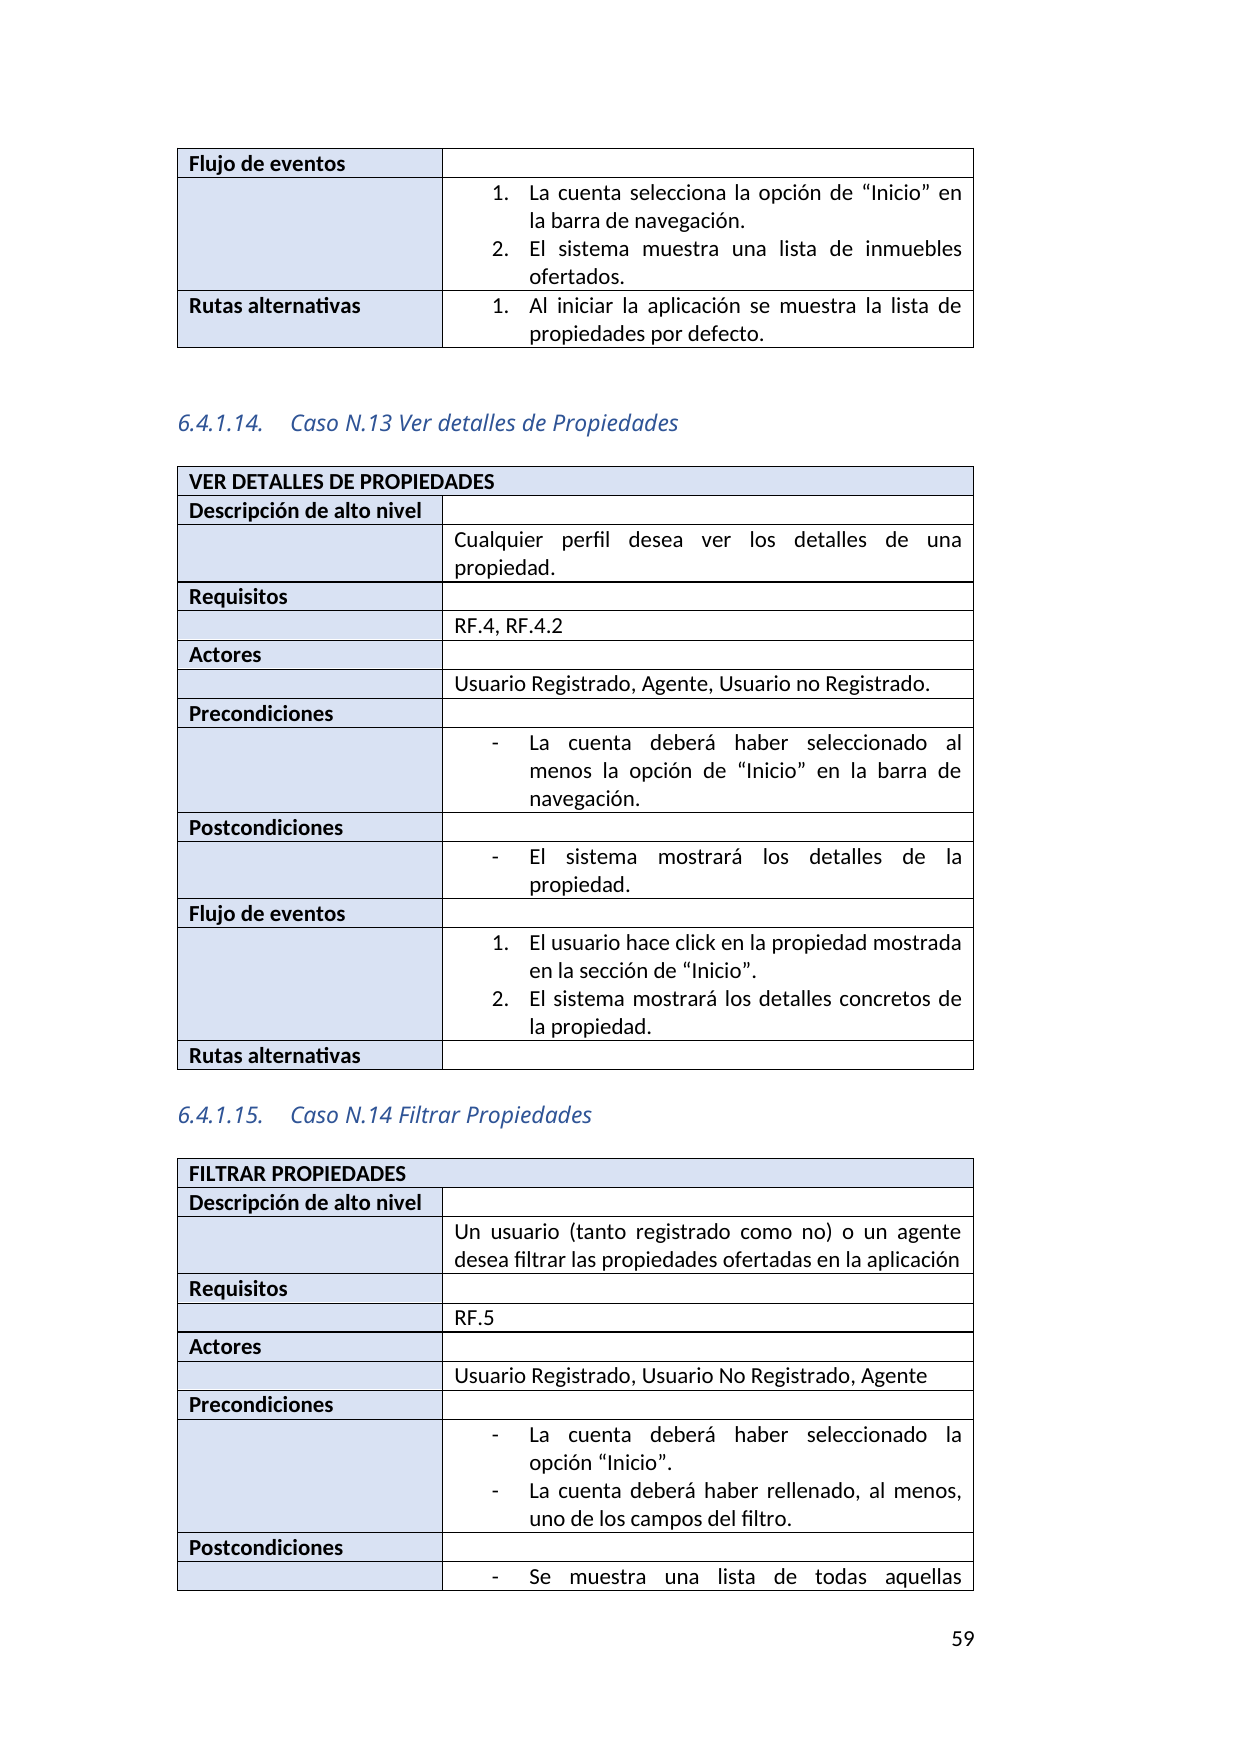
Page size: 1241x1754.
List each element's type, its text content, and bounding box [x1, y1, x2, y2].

table_cell Usuario Registrado, Usuario No Registrado, Agente [443, 1362, 973, 1389]
table_cell Cualquier perfil desea ver los detalles de una propiedad. [443, 525, 973, 581]
table_cell La cuenta deberá haber seleccionado al menos la opción de “Inicio” en la barra de navegación. [443, 728, 973, 812]
table_cell [443, 1274, 973, 1302]
table_cell [178, 1420, 442, 1532]
subtitle Caso N.13 Ver detalles de Propiedades [177, 407, 974, 439]
table_cell [443, 1391, 973, 1419]
table_cell Un usuario (tanto registrado como no) o un agente desea filtrar las propiedades ofertadas en la aplicación [443, 1217, 973, 1273]
table_cell Actores [178, 1333, 442, 1361]
table_cell [443, 1333, 973, 1361]
table_cell Flujo de eventos [178, 149, 442, 177]
table_cell RF.5 [443, 1304, 973, 1331]
table_cell Postcondiciones [178, 813, 442, 841]
table_cell [178, 525, 442, 581]
table_cell [178, 928, 442, 1040]
table_header VER DETALLES DE PROPIEDADES [178, 467, 973, 495]
table_header FILTRAR PROPIEDADES [178, 1159, 973, 1187]
table_cell [443, 496, 973, 524]
table_cell Actores [178, 641, 442, 668]
table_cell [443, 899, 973, 927]
table_cell [178, 728, 442, 812]
table_cell [443, 149, 973, 177]
table_cell Precondiciones [178, 1391, 442, 1419]
table_cell Precondiciones [178, 699, 442, 727]
table_cell La cuenta selecciona la opción de “Inicio” en la barra de navegación. El sistema muestra una lista de inmuebles ofertados. [443, 178, 973, 290]
table_cell [443, 699, 973, 727]
table_cell [443, 583, 973, 610]
table_cell [178, 1362, 442, 1389]
table_cell [178, 670, 442, 698]
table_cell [443, 1562, 973, 1590]
table_cell El sistema mostrará los detalles de la propiedad. [443, 842, 973, 898]
table_cell La cuenta deberá haber seleccionado la opción “Inicio”. La cuenta deberá haber rellenado, al menos, uno de los campos del filtro. [443, 1420, 973, 1532]
table_cell Descripción de alto nivel [178, 496, 442, 524]
table_cell Requisitos [178, 1274, 442, 1302]
table_cell [178, 842, 442, 898]
table_cell RF.4, RF.4.2 [443, 611, 973, 639]
table_cell [443, 1188, 973, 1216]
table_cell [178, 611, 442, 639]
table_cell Requisitos [178, 583, 442, 610]
table_cell Rutas alternativas [178, 291, 442, 347]
table_cell Postcondiciones [178, 1533, 442, 1561]
table_cell El usuario hace click en la propiedad mostrada en la sección de “Inicio”. El sistema mostrará los detalles concretos de la propiedad. [443, 928, 973, 1040]
table_cell Descripción de alto nivel [178, 1188, 442, 1216]
table_cell Rutas alternativas [178, 1041, 442, 1069]
table_cell [178, 178, 442, 290]
table_cell [178, 1304, 442, 1331]
table_cell [178, 1217, 442, 1273]
subtitle Caso N.14 Filtrar Propiedades [177, 1099, 974, 1131]
table_cell [443, 1533, 973, 1561]
table_cell [443, 813, 973, 841]
table_cell [443, 641, 973, 668]
table_cell Al iniciar la aplicación se muestra la lista de propiedades por defecto. [443, 291, 973, 347]
table_cell Usuario Registrado, Agente, Usuario no Registrado. [443, 670, 973, 698]
table_cell [178, 1562, 442, 1590]
table_cell [443, 1041, 973, 1069]
table_cell Flujo de eventos [178, 899, 442, 927]
